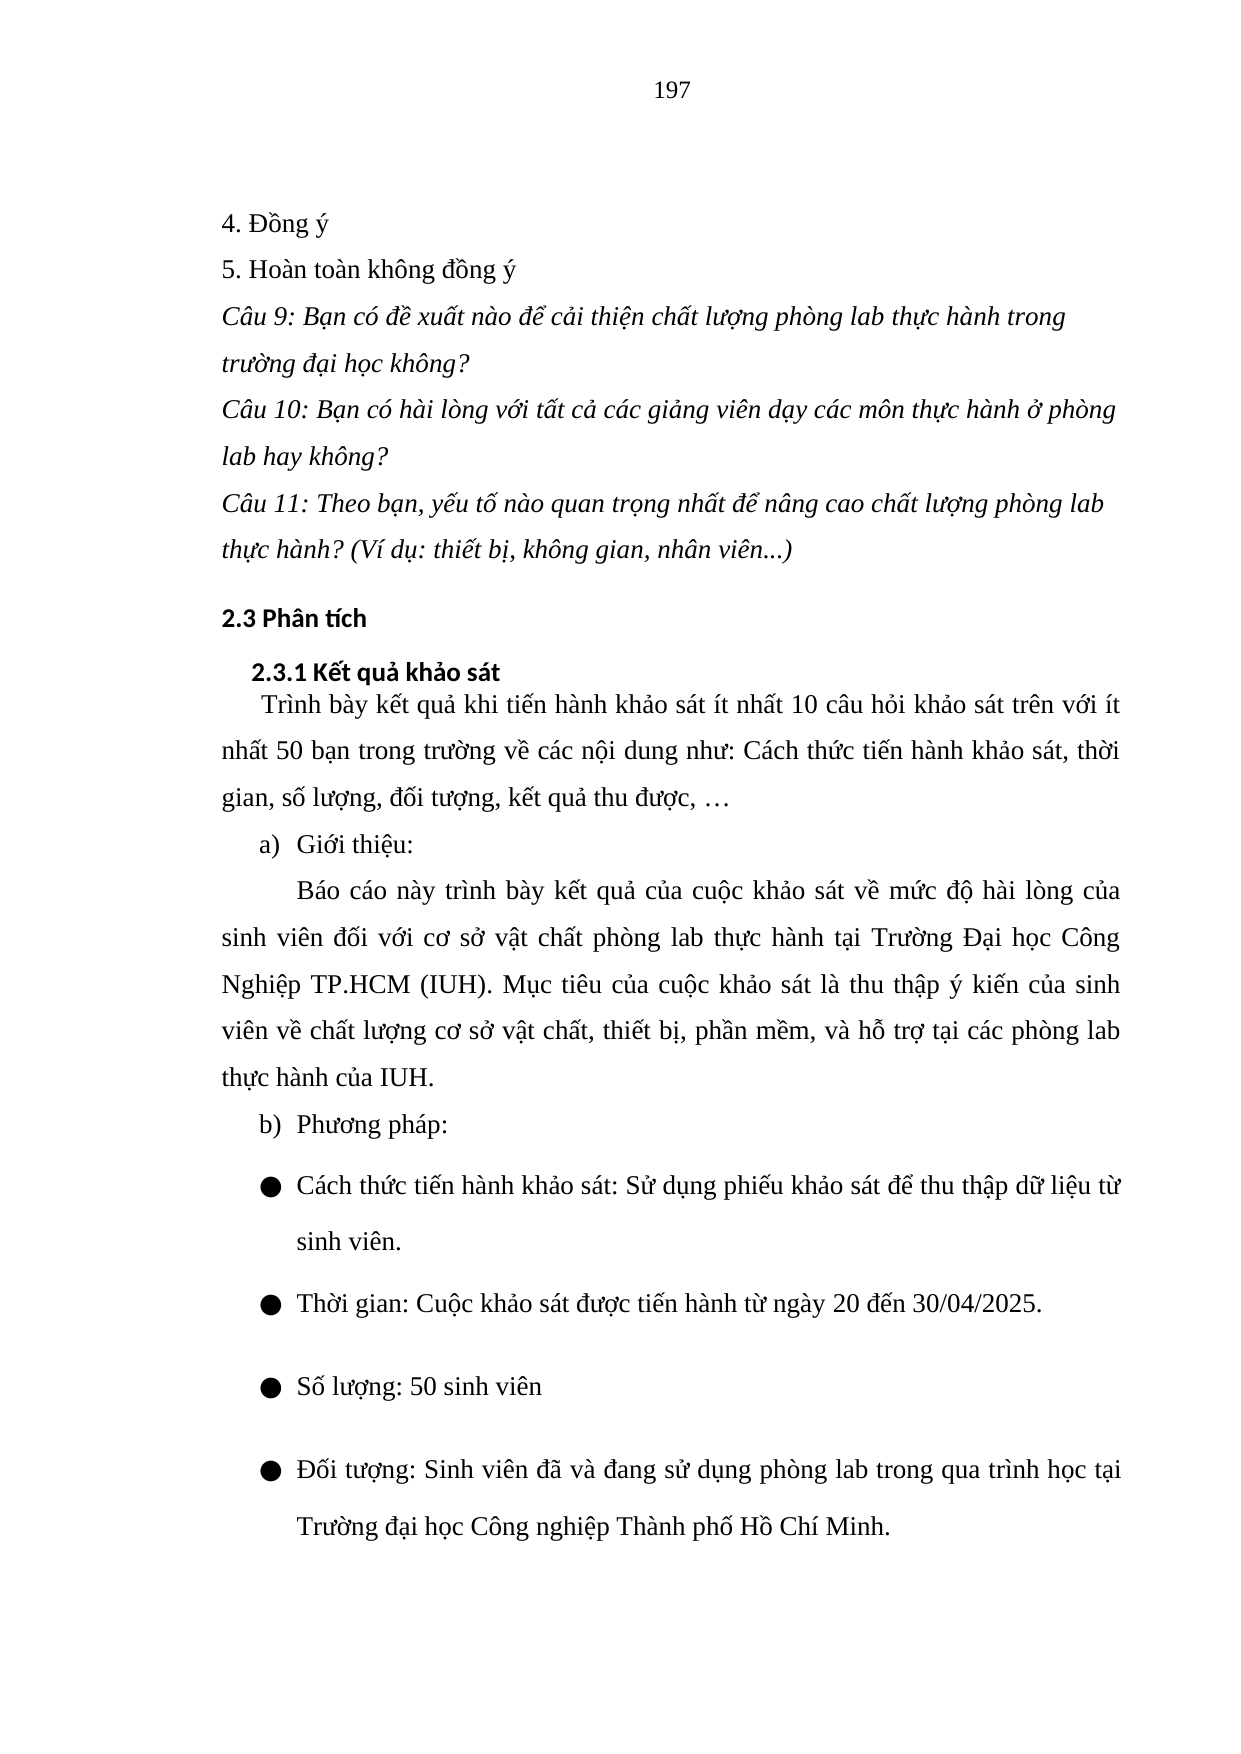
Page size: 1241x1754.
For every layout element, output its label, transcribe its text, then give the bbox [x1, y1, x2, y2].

text Câu 11: Theo bạn, yếu tố nào quan trọng nhất để nâng cao chất lượng phòng lab thực hành? (Ví dụ: thiết bị, không gian, nhân viên...) [221, 487, 1122, 564]
text Câu 10: Bạn có hài lòng với tất cả các giảng viên dạy các môn thực hành ở phòng lab hay không? [221, 393, 1122, 471]
list Thời gian: Cuộc khảo sát được tiến hành từ ngày 20 đến 30/04/2025. [259, 1272, 1122, 1328]
list Giới thiệu: [259, 828, 1122, 859]
text Câu 9: Bạn có đề xuất nào để cải thiện chất lượng phòng lab thực hành trong trường đại học không? [221, 300, 1122, 378]
list Cách thức tiến hành khảo sát: Sử dụng phiếu khảo sát để thu thập dữ liệu từ sinh viên. [259, 1154, 1122, 1257]
text 5. Hoàn toàn không đồng ý [221, 253, 1122, 284]
text Trình bày kết quả khi tiến hành khảo sát ít nhất 10 câu hỏi khảo sát trên với ít nhất 50 bạn trong trường về các nội dung như: Cách thức tiến hành khảo sát, thời gian, số lượng, đối tượng, kết quả thu được, … [221, 688, 1122, 812]
list Phương pháp: [259, 1108, 1122, 1139]
list Đối tượng: Sinh viên đã và đang sử dụng phòng lab trong qua trình học tại Trường đại học Công nghiệp Thành phố Hồ Chí Minh. [259, 1439, 1122, 1541]
text Báo cáo này trình bày kết quả của cuộc khảo sát về mức độ hài lòng của sinh viên đối với cơ sở vật chất phòng lab thực hành tại Trường Đại học Công Nghiệp TP.HCM (IUH). Mục tiêu của cuộc khảo sát là thu thập ý kiến của sinh viên về chất lượng cơ sở vật chất, thiết bị, phần mềm, và hỗ trợ tại các phòng lab thực hành của IUH. [221, 874, 1122, 1092]
list Số lượng: 50 sinh viên [259, 1355, 1122, 1411]
subtitle 2.3.1 Kết quả khảo sát [221, 655, 1122, 688]
text 4. Đồng ý [221, 207, 1122, 238]
subtitle 2.3 Phân tích [221, 601, 1122, 634]
